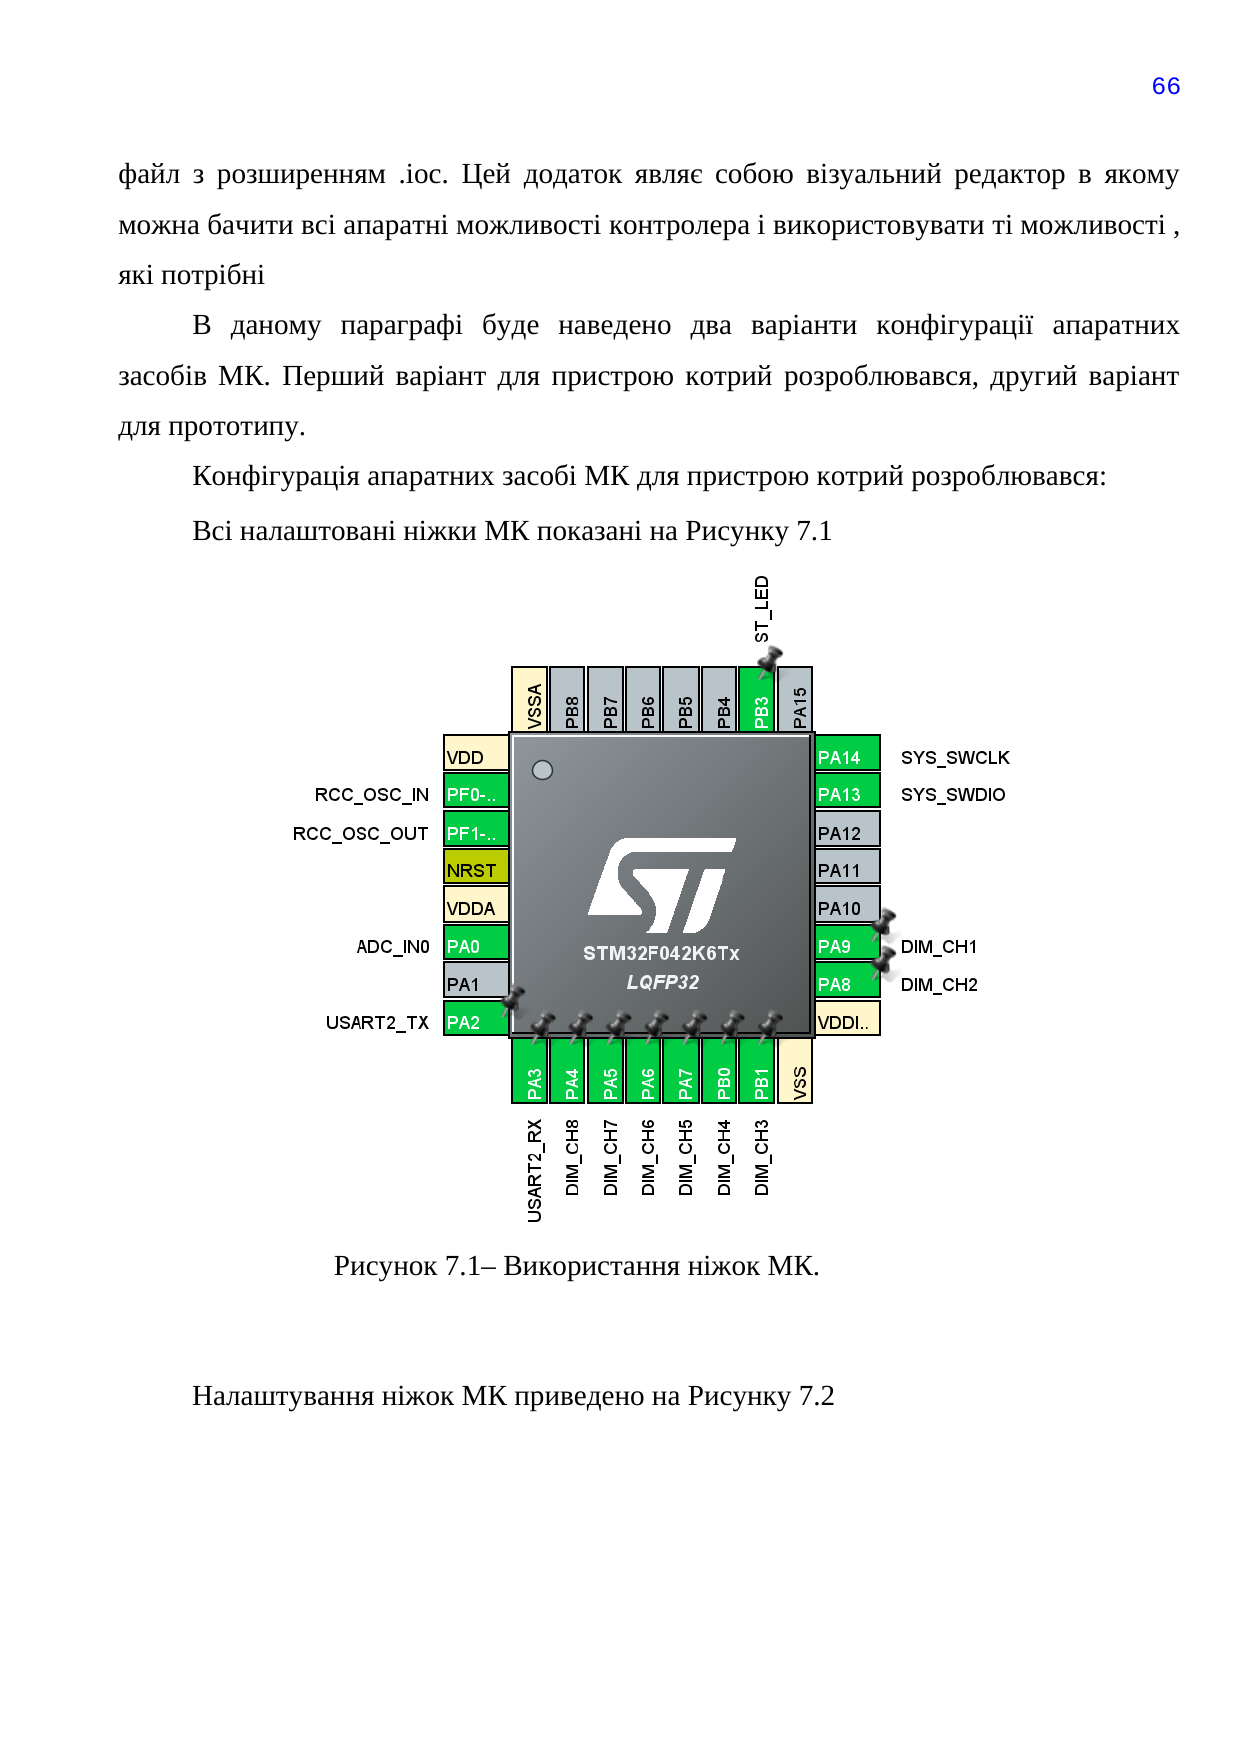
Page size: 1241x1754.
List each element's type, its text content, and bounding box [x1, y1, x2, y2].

text Всі налаштовані ніжки МК показані на Рисунку 7.1 [118, 513, 1181, 546]
text В даному параграфі буде наведено два варіанти конфігурації апаратних засобів МК. Перший варіант для пристрою котрий розроблювався, другий варіант для прототипу. [118, 307, 1181, 442]
text Конфігурація апаратних засобі МК для пристрою котрий розроблювався: [118, 458, 1181, 492]
text – Використання ніжок МК. [334, 1248, 1181, 1282]
picture [287, 567, 1013, 1228]
text Налаштування ніжок МК приведено на Рисунку 7.2 [118, 1378, 1181, 1411]
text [118, 157, 1181, 291]
